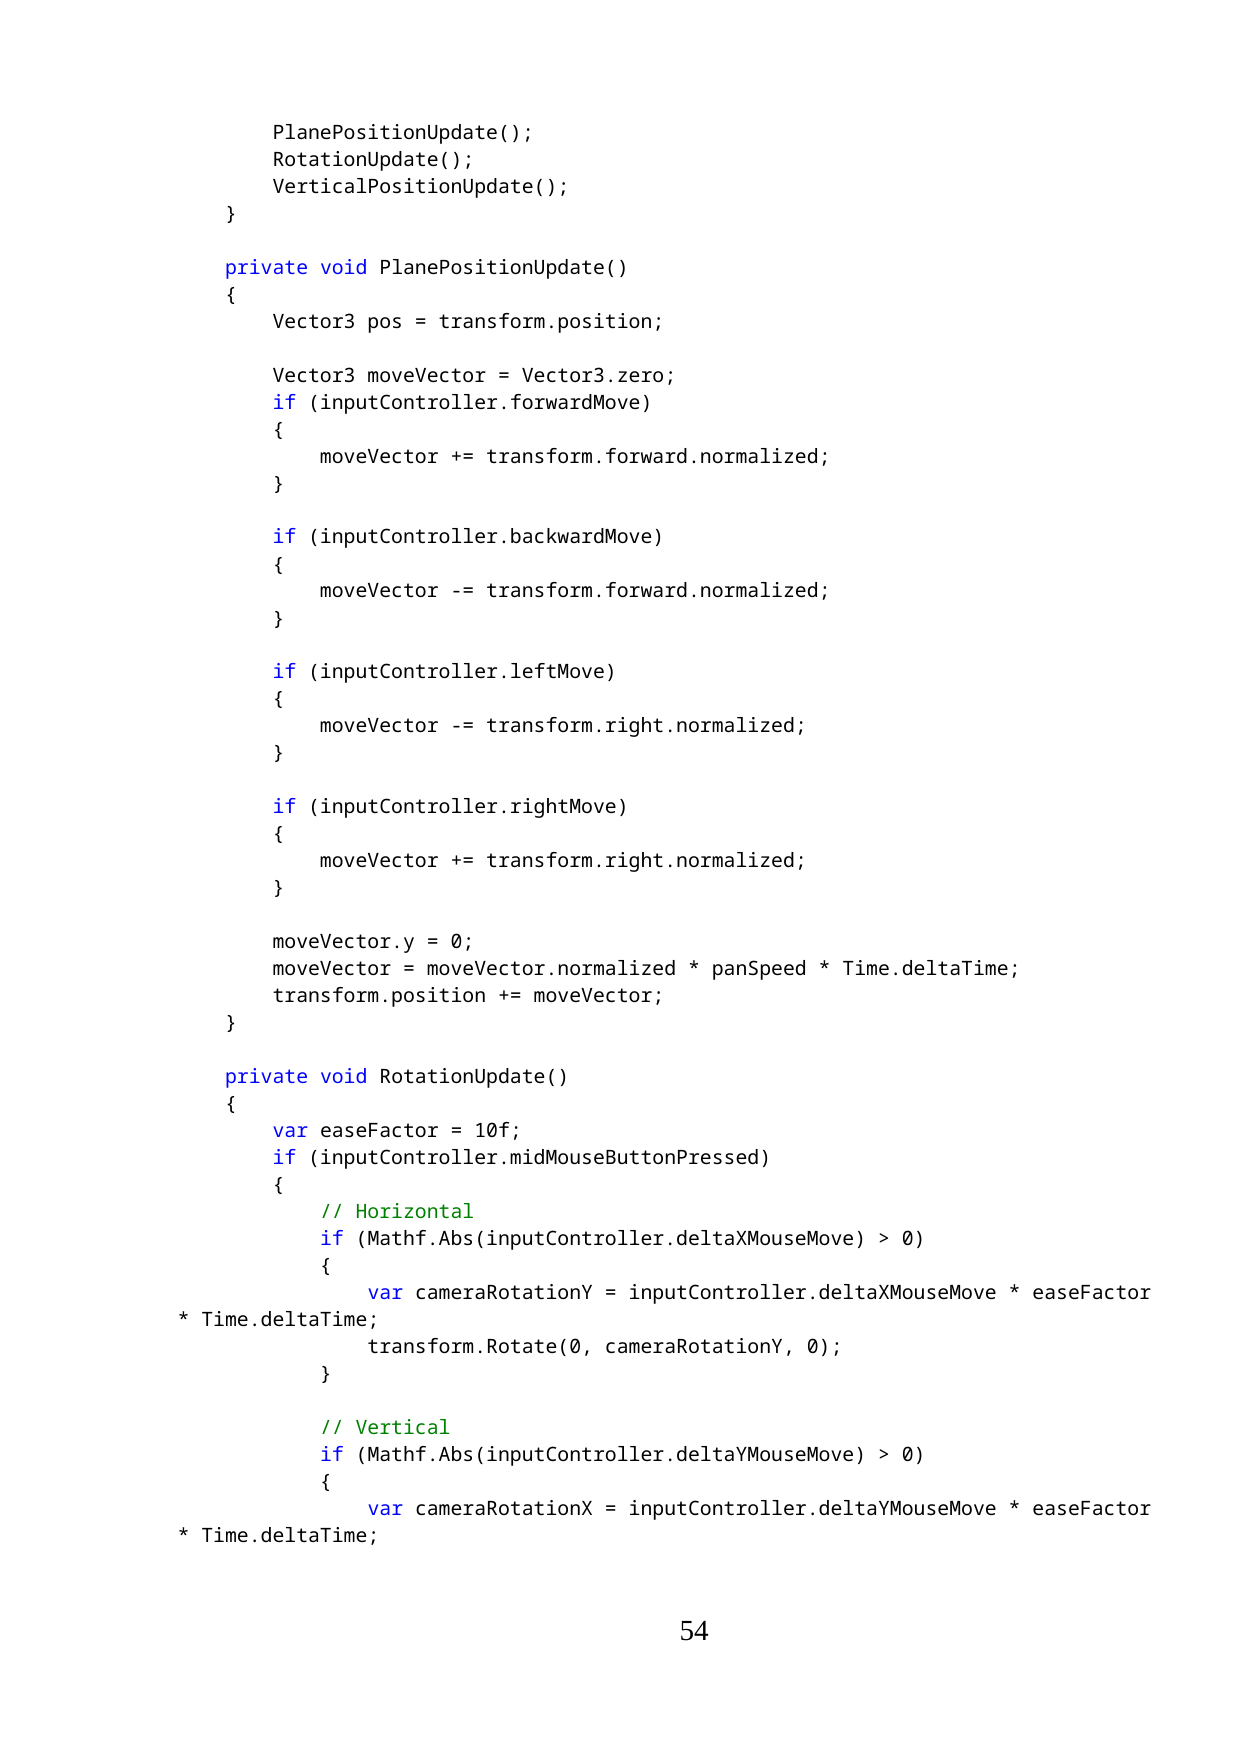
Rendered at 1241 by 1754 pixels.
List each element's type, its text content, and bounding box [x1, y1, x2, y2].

text if (inputController.leftMove) [177, 658, 1152, 685]
text } [177, 873, 1152, 901]
text } [177, 469, 1152, 496]
text if (inputController.forwardMove) [177, 388, 1152, 415]
text var cameraRotationX = inputController.deltaYMouseMove * easeFactor * Time.deltaTime; [177, 1494, 1152, 1548]
text { [177, 1170, 1152, 1197]
text moveVector += transform.forward.normalized; [177, 442, 1152, 469]
text { [177, 415, 1152, 442]
text if (inputController.backwardMove) [177, 523, 1152, 550]
text private void RotationUpdate() [177, 1062, 1152, 1089]
text PlanePositionUpdate(); [177, 118, 1152, 145]
text var cameraRotationY = inputController.deltaXMouseMove * easeFactor * Time.deltaTime; [177, 1278, 1152, 1332]
text { [177, 1467, 1152, 1494]
text private void PlanePositionUpdate() [177, 253, 1152, 280]
text moveVector.y = 0; [177, 927, 1152, 954]
text } [177, 1008, 1152, 1035]
text var easeFactor = 10f; [177, 1116, 1152, 1143]
text } [177, 199, 1152, 226]
text moveVector -= transform.right.normalized; [177, 712, 1152, 739]
text } [177, 739, 1152, 766]
text VerticalPositionUpdate(); [177, 172, 1152, 199]
text } [177, 604, 1152, 631]
text { [177, 1251, 1152, 1278]
text } [177, 1359, 1152, 1386]
text Vector3 pos = transform.position; [177, 307, 1152, 334]
text if (Mathf.Abs(inputController.deltaXMouseMove) > 0) [177, 1224, 1152, 1251]
text if (Mathf.Abs(inputController.deltaYMouseMove) > 0) [177, 1440, 1152, 1467]
text { [177, 819, 1152, 847]
text moveVector += transform.right.normalized; [177, 847, 1152, 873]
text { [177, 280, 1152, 307]
text { [177, 685, 1152, 712]
text { [177, 550, 1152, 577]
text RotationUpdate(); [177, 145, 1152, 172]
text moveVector -= transform.forward.normalized; [177, 577, 1152, 604]
text if (inputController.rightMove) [177, 793, 1152, 819]
text transform.position += moveVector; [177, 981, 1152, 1008]
text { [177, 1089, 1152, 1116]
text Vector3 moveVector = Vector3.zero; [177, 361, 1152, 388]
text transform.Rotate(0, cameraRotationY, 0); [177, 1332, 1152, 1359]
text // Vertical [177, 1413, 1152, 1440]
text moveVector = moveVector.normalized * panSpeed * Time.deltaTime; [177, 954, 1152, 981]
text if (inputController.midMouseButtonPressed) [177, 1143, 1152, 1170]
text // Horizontal [177, 1197, 1152, 1224]
